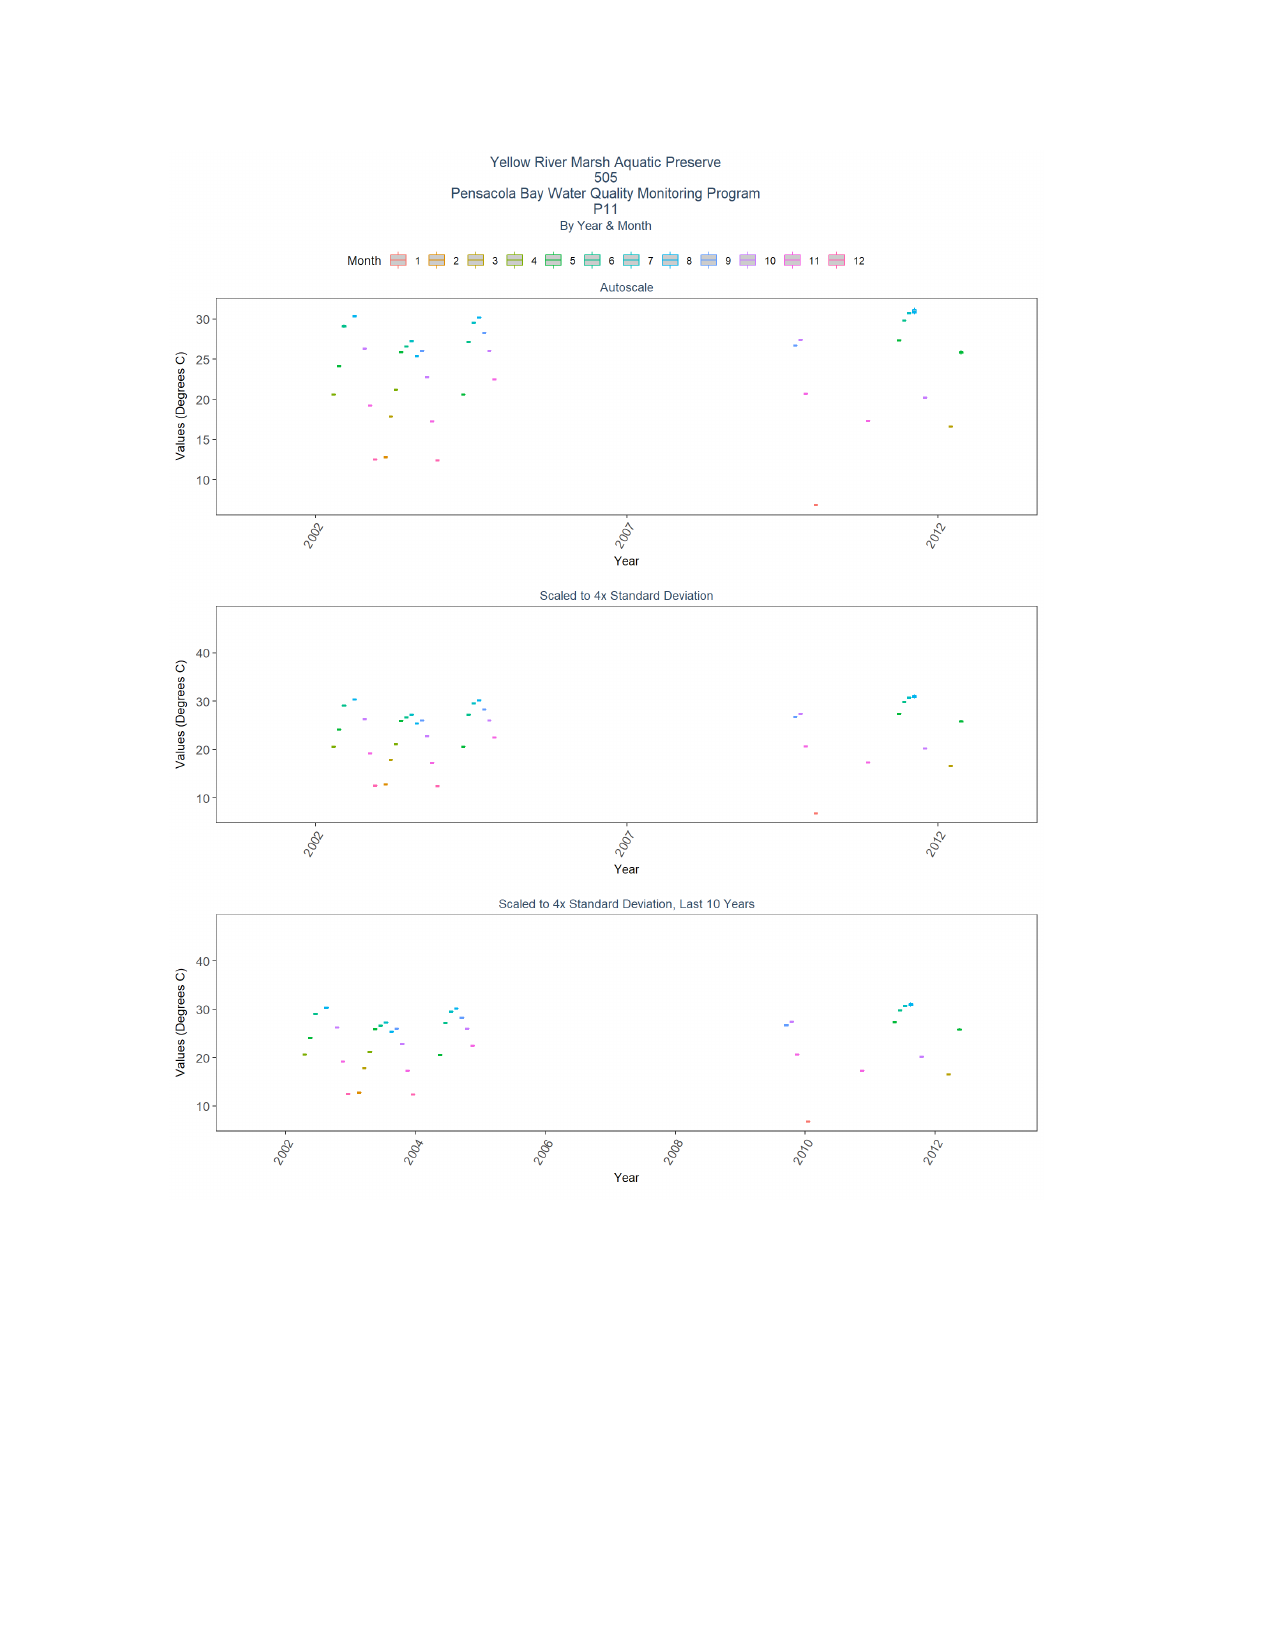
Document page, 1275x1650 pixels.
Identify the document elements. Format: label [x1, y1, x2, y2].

picture [168, 150, 1044, 1200]
